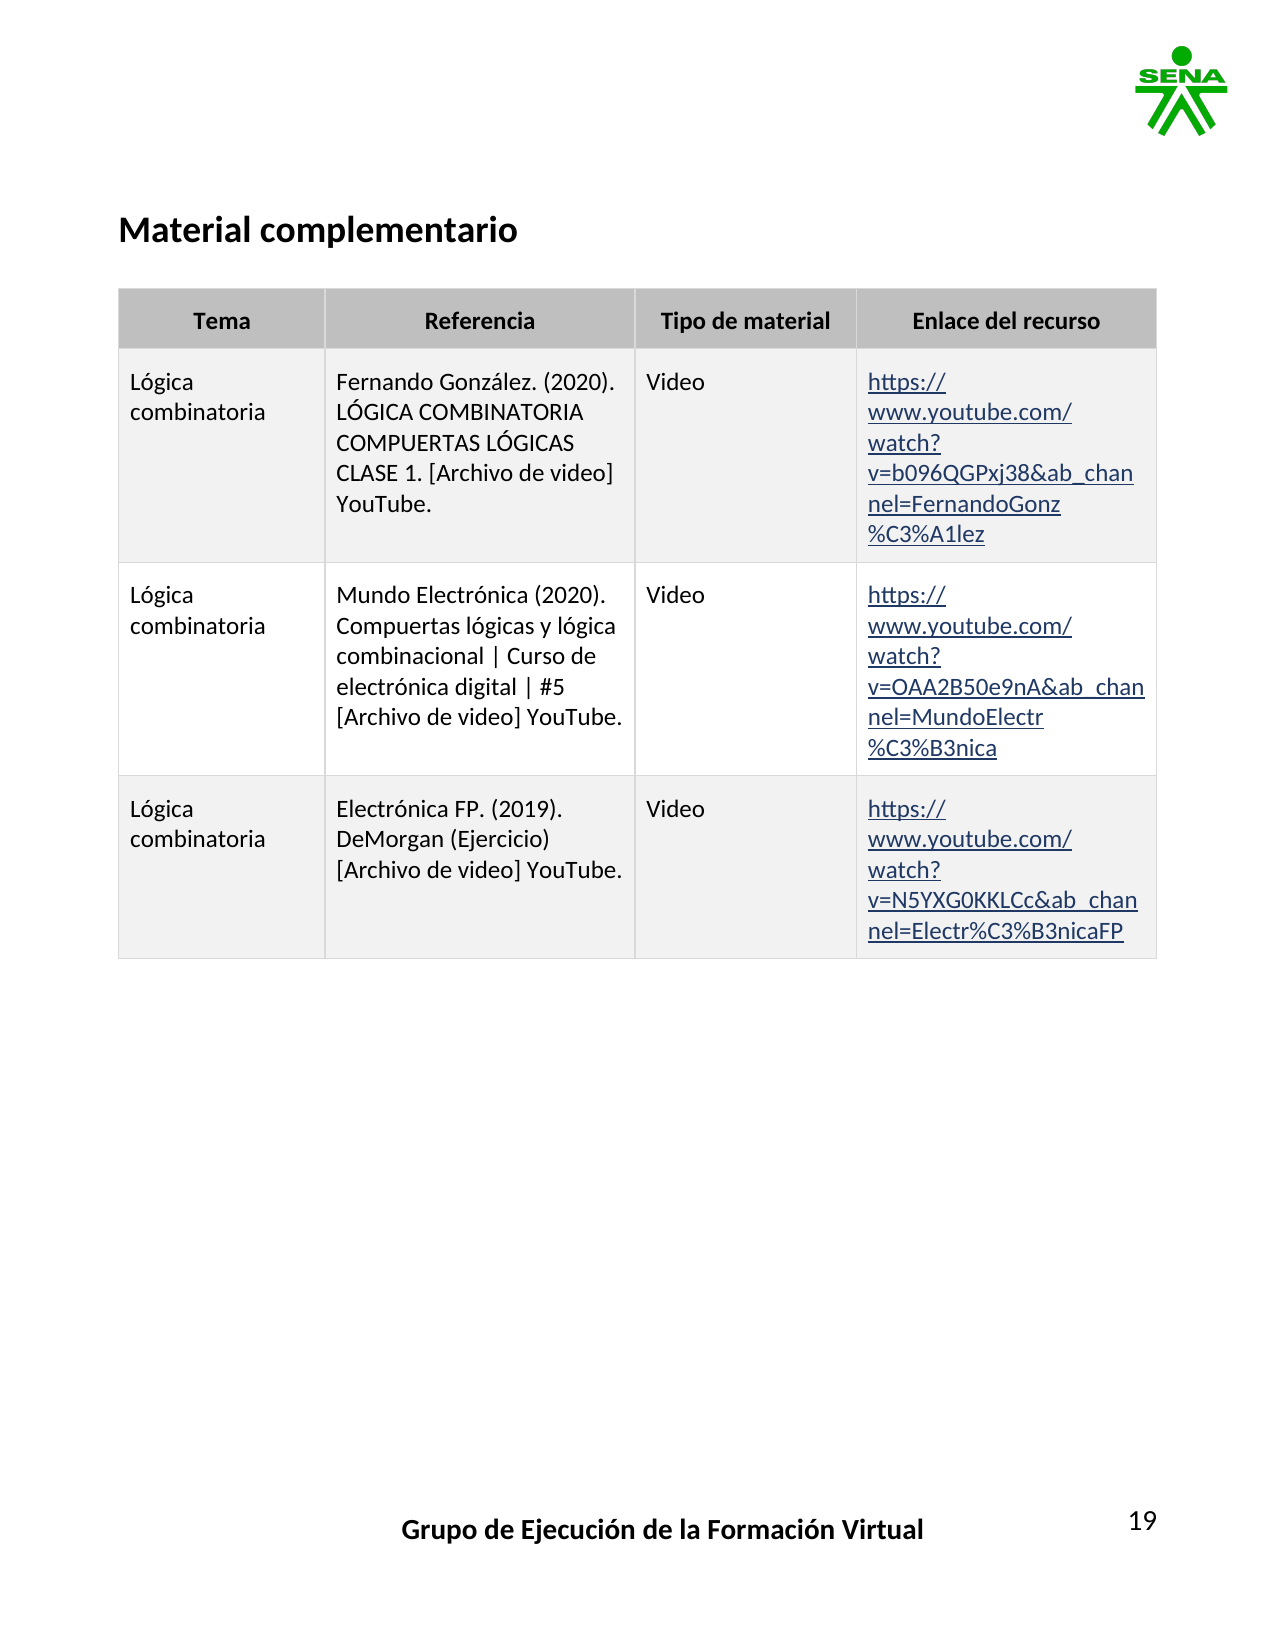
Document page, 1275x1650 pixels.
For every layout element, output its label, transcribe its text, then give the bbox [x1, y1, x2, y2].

table_cell Electrónica FP. (2019). DeMorgan (Ejercicio) [Archivo de video] YouTube. [326, 776, 634, 958]
table_cell Lógica combinatoria [119, 349, 324, 562]
table_cell Fernando González. (2020). LÓGICA COMBINATORIA COMPUERTAS LÓGICAS CLASE 1. [Archivo de video] YouTube. [326, 349, 634, 562]
table_cell Lógica combinatoria [119, 563, 324, 775]
table_cell Lógica combinatoria [119, 776, 324, 958]
picture [1135, 46, 1228, 136]
table_header Referencia [326, 289, 634, 348]
text Material complementario [118, 206, 1157, 252]
table_header Enlace del recurso [857, 289, 1156, 348]
table_header Tema [119, 289, 324, 348]
table_cell https://www.youtube.com/watch?v=OAA2B50e9nA&ab_channel=MundoElectr%C3%B3nica [857, 563, 1156, 775]
table_cell Video [636, 349, 856, 562]
table_cell https://www.youtube.com/watch?v=N5YXG0KKLCc&ab_channel=Electr%C3%B3nicaFP [857, 776, 1156, 958]
table_cell https://www.youtube.com/watch?v=b096QGPxj38&ab_channel=FernandoGonz%C3%A1lez [857, 349, 1156, 562]
table_cell Video [636, 776, 856, 958]
table_cell Video [636, 563, 856, 775]
table_cell Mundo Electrónica (2020). Compuertas lógicas y lógica combinacional | Curso de electrónica digital | #5 [Archivo de video] YouTube. [326, 563, 634, 775]
table_header Tipo de material [636, 289, 856, 348]
